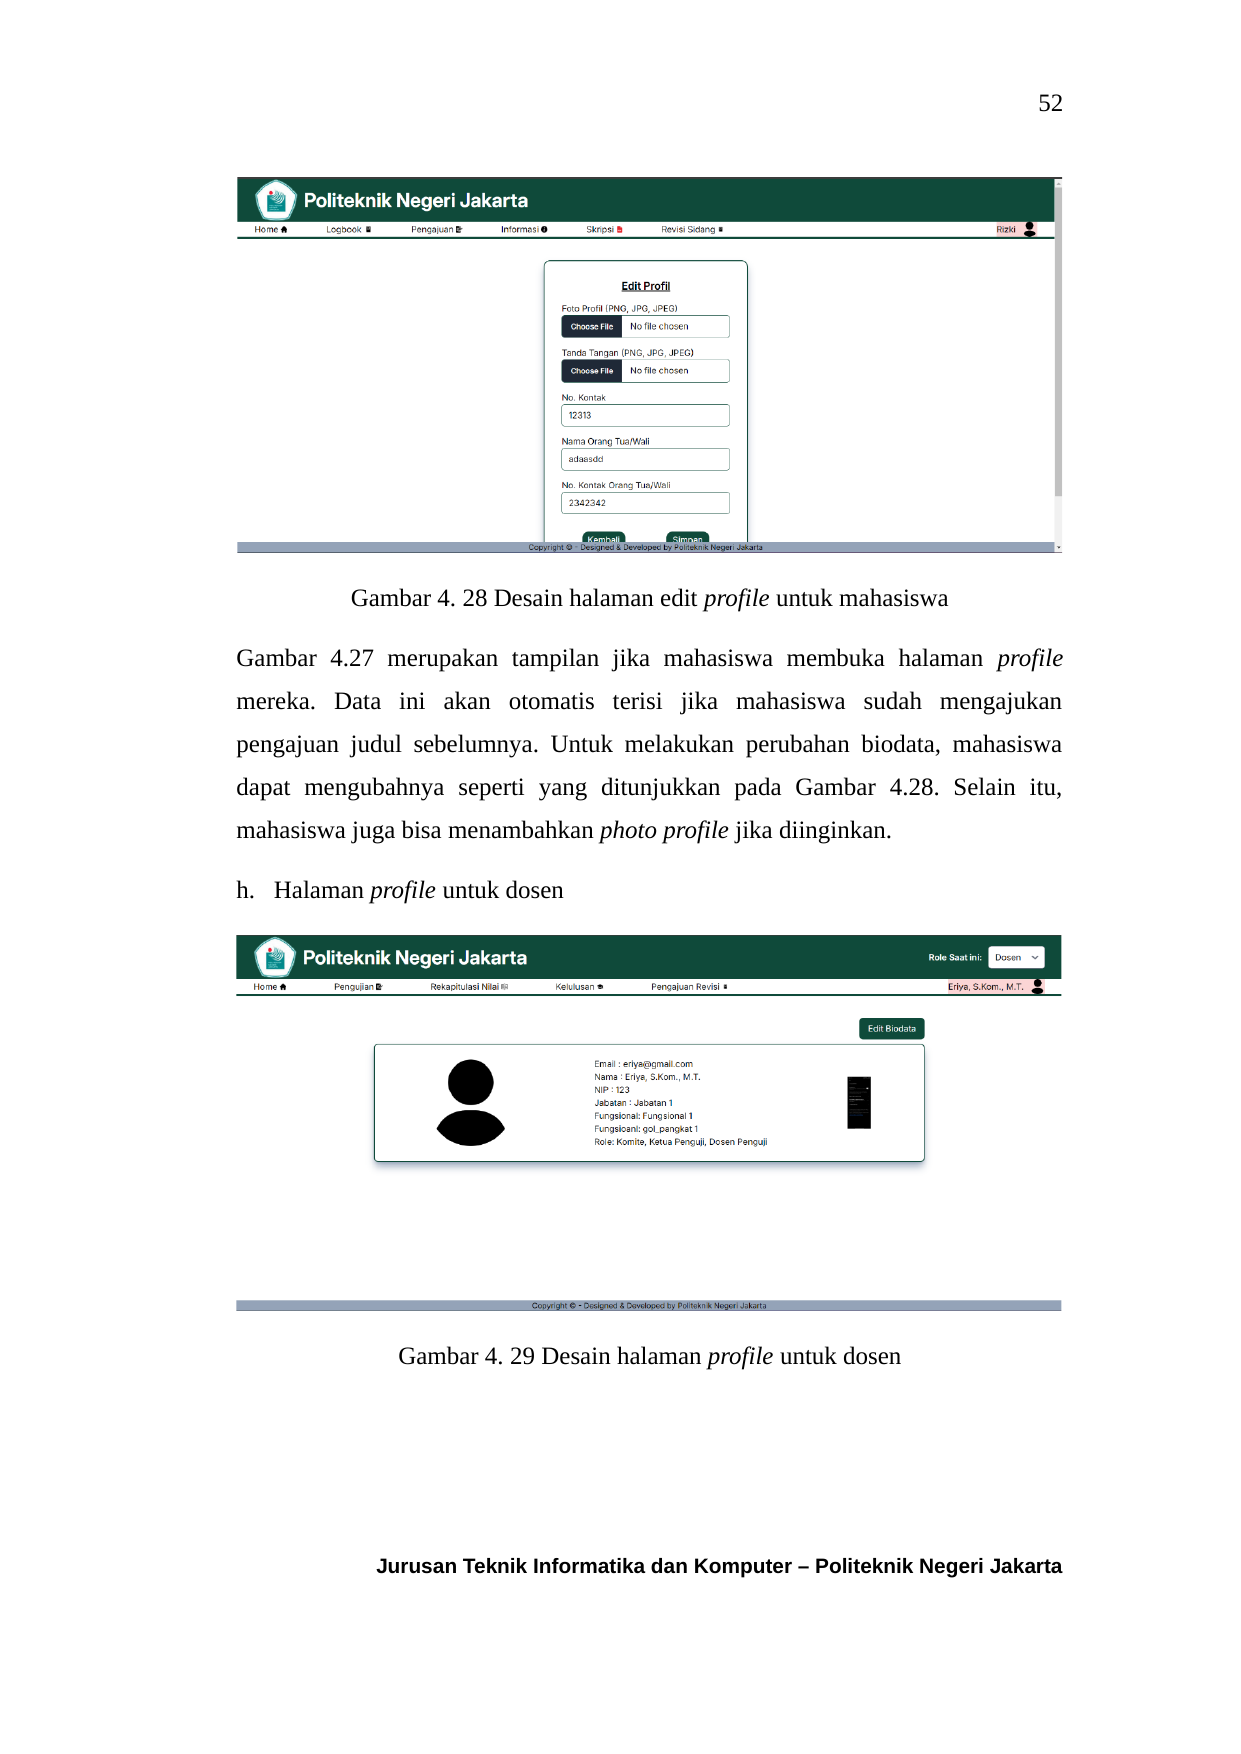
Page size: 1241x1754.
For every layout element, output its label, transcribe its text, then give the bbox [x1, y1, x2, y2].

text Gambar 4. 29 Desain halaman profile untuk dosen [236, 1341, 1063, 1370]
picture [236, 935, 1062, 1311]
list Halaman profile untuk dosen [236, 875, 1063, 904]
picture [237, 177, 1063, 553]
text Gambar 4.27 merupakan tampilan jika mahasiswa membuka halaman profile mereka. Data ini akan otomatis terisi jika mahasiswa sudah mengajukan pengajuan judul sebelumnya. Untuk melakukan perubahan biodata, mahasiswa dapat mengubahnya seperti yang ditunjukkan pada Gambar 4.28. Selain itu, mahasiswa juga bisa menambahkan photo profile jika diinginkan. [236, 643, 1063, 844]
text Gambar 4. 28 Desain halaman edit profile untuk mahasiswa [236, 583, 1063, 612]
